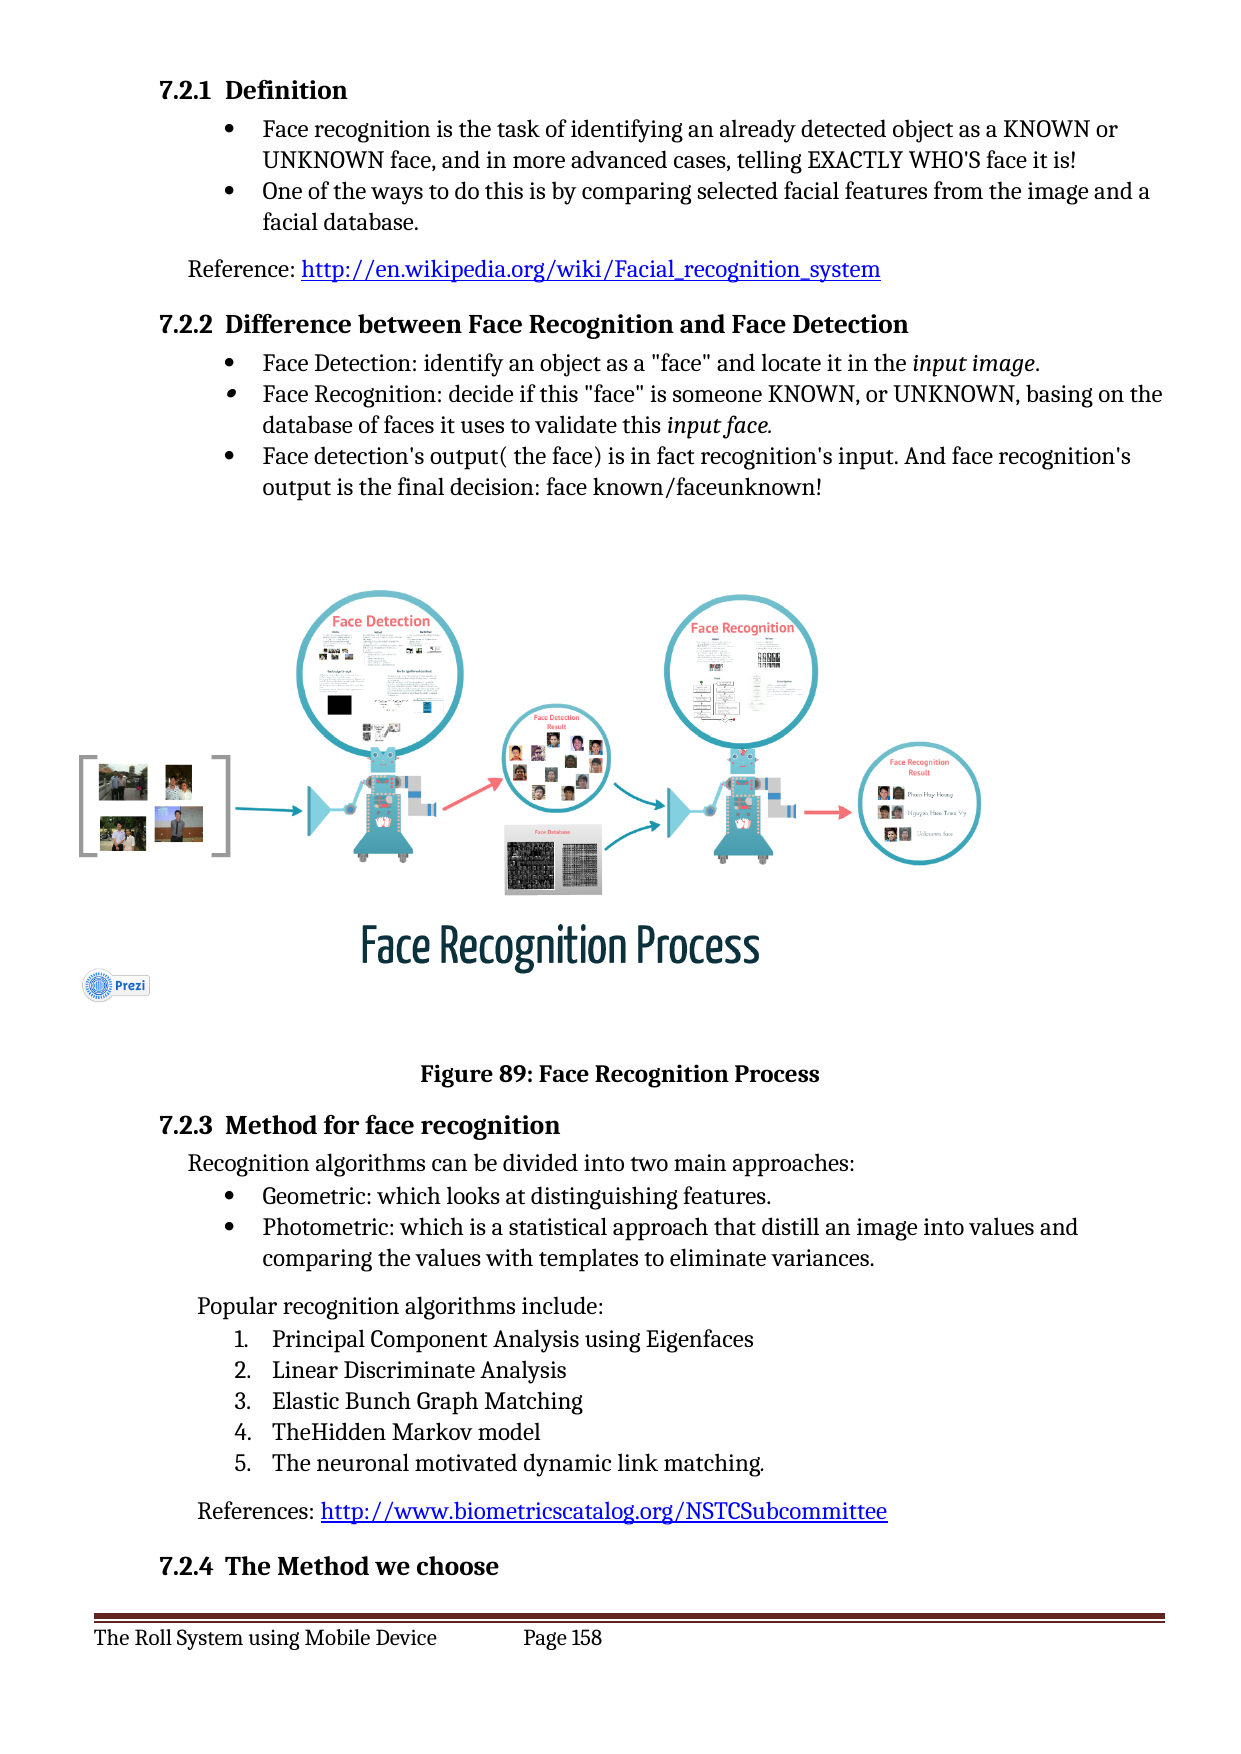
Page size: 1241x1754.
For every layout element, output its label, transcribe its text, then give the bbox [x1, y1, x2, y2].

subtitle Method for face recognition [159, 1110, 1165, 1141]
list TheHidden Markov model [234, 1418, 1165, 1447]
list Face detection's output( the face) is in fact recognition's input. And face recognition's output is the final decision: face known/faceunknown! [225, 442, 1165, 502]
list Geometric: which looks at distinguishing features. [225, 1182, 1165, 1211]
list Linear Discriminate Analysis [234, 1356, 1165, 1385]
list Photometric: which is a statistical approach that distill an image into values and comparing the values with templates to eliminate variances. [225, 1213, 1165, 1273]
text References: http://www.biometricscatalog.org/NSTCSubcommittee [197, 1497, 1165, 1526]
list Face recognition is the task of identifying an already detected object as a KNOWN or UNKNOWN face, and in more advanced cases, telling EXACTLY WHO'S face it is! [225, 114, 1165, 174]
text Recognition algorithms can be divided into two main approaches: [187, 1149, 1165, 1178]
list One of the ways to do this is by comparing selected facial features from the image and a facial database. [225, 177, 1165, 236]
list Elastic Bunch Graph Matching [234, 1387, 1165, 1416]
text Popular recognition algorithms include: [197, 1292, 1165, 1321]
list Principal Component Analysis using Eigenfaces [234, 1325, 1165, 1354]
subtitle Difference between Face Recognition and Face Detection [159, 309, 1165, 340]
picture [75, 520, 991, 1036]
text Figure 89: Face Recognition Process [75, 1060, 1165, 1089]
text Reference: http://en.wikipedia.org/wiki/Facial_recognition_system [187, 255, 1165, 284]
list Face Detection: identify an object as a "face" and locate it in the input image. [225, 349, 1165, 377]
list The neuronal motivated dynamic link matching. [234, 1449, 1165, 1478]
list Face Recognition: decide if this "face" is someone KNOWN, or UNKNOWN, basing on the database of faces it uses to validate this input face. [225, 380, 1165, 439]
subtitle Definition [159, 75, 1165, 106]
subtitle The Method we choose [159, 1551, 1165, 1582]
